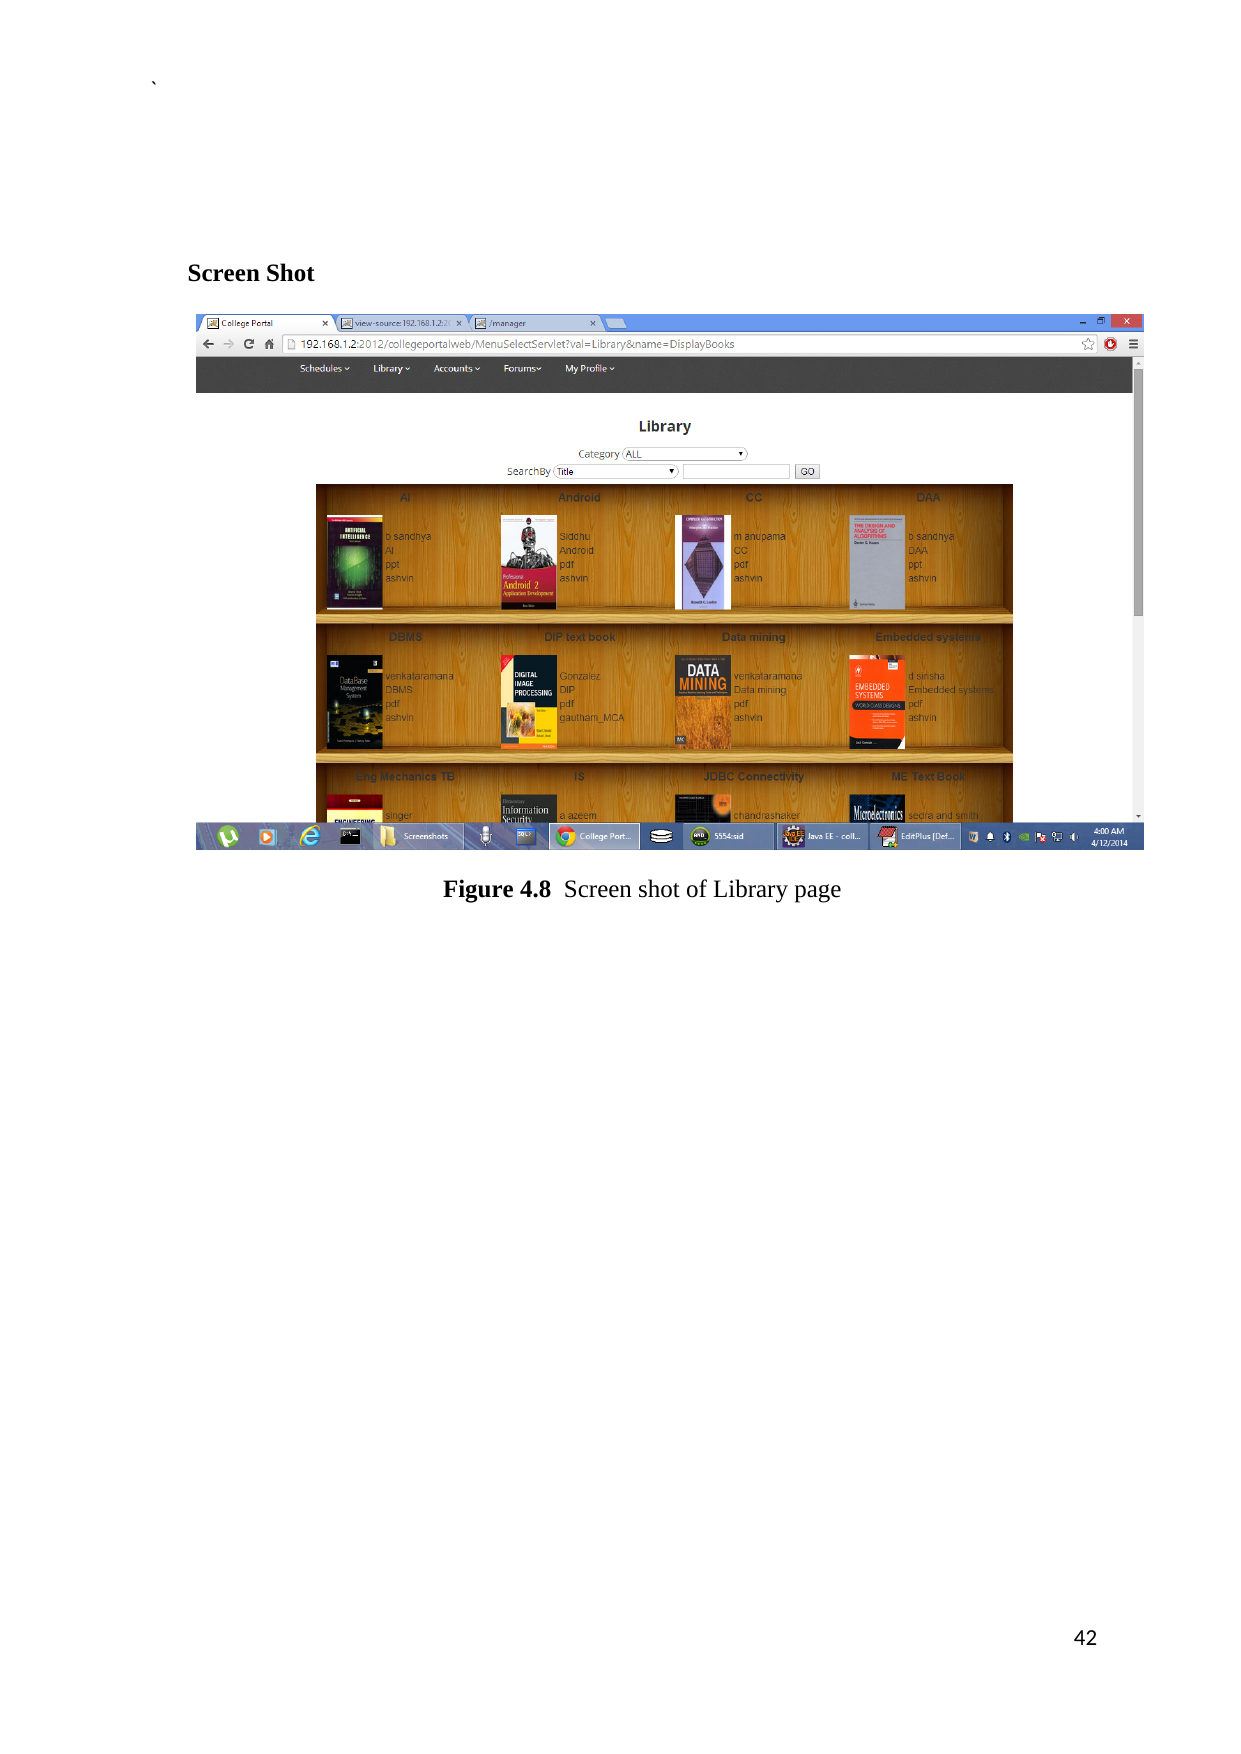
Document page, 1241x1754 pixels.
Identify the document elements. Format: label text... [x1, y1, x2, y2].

text Figure 4.8 Screen shot of Library page [187, 874, 1097, 903]
text Screen Shot [187, 258, 1097, 286]
picture [196, 314, 1144, 850]
